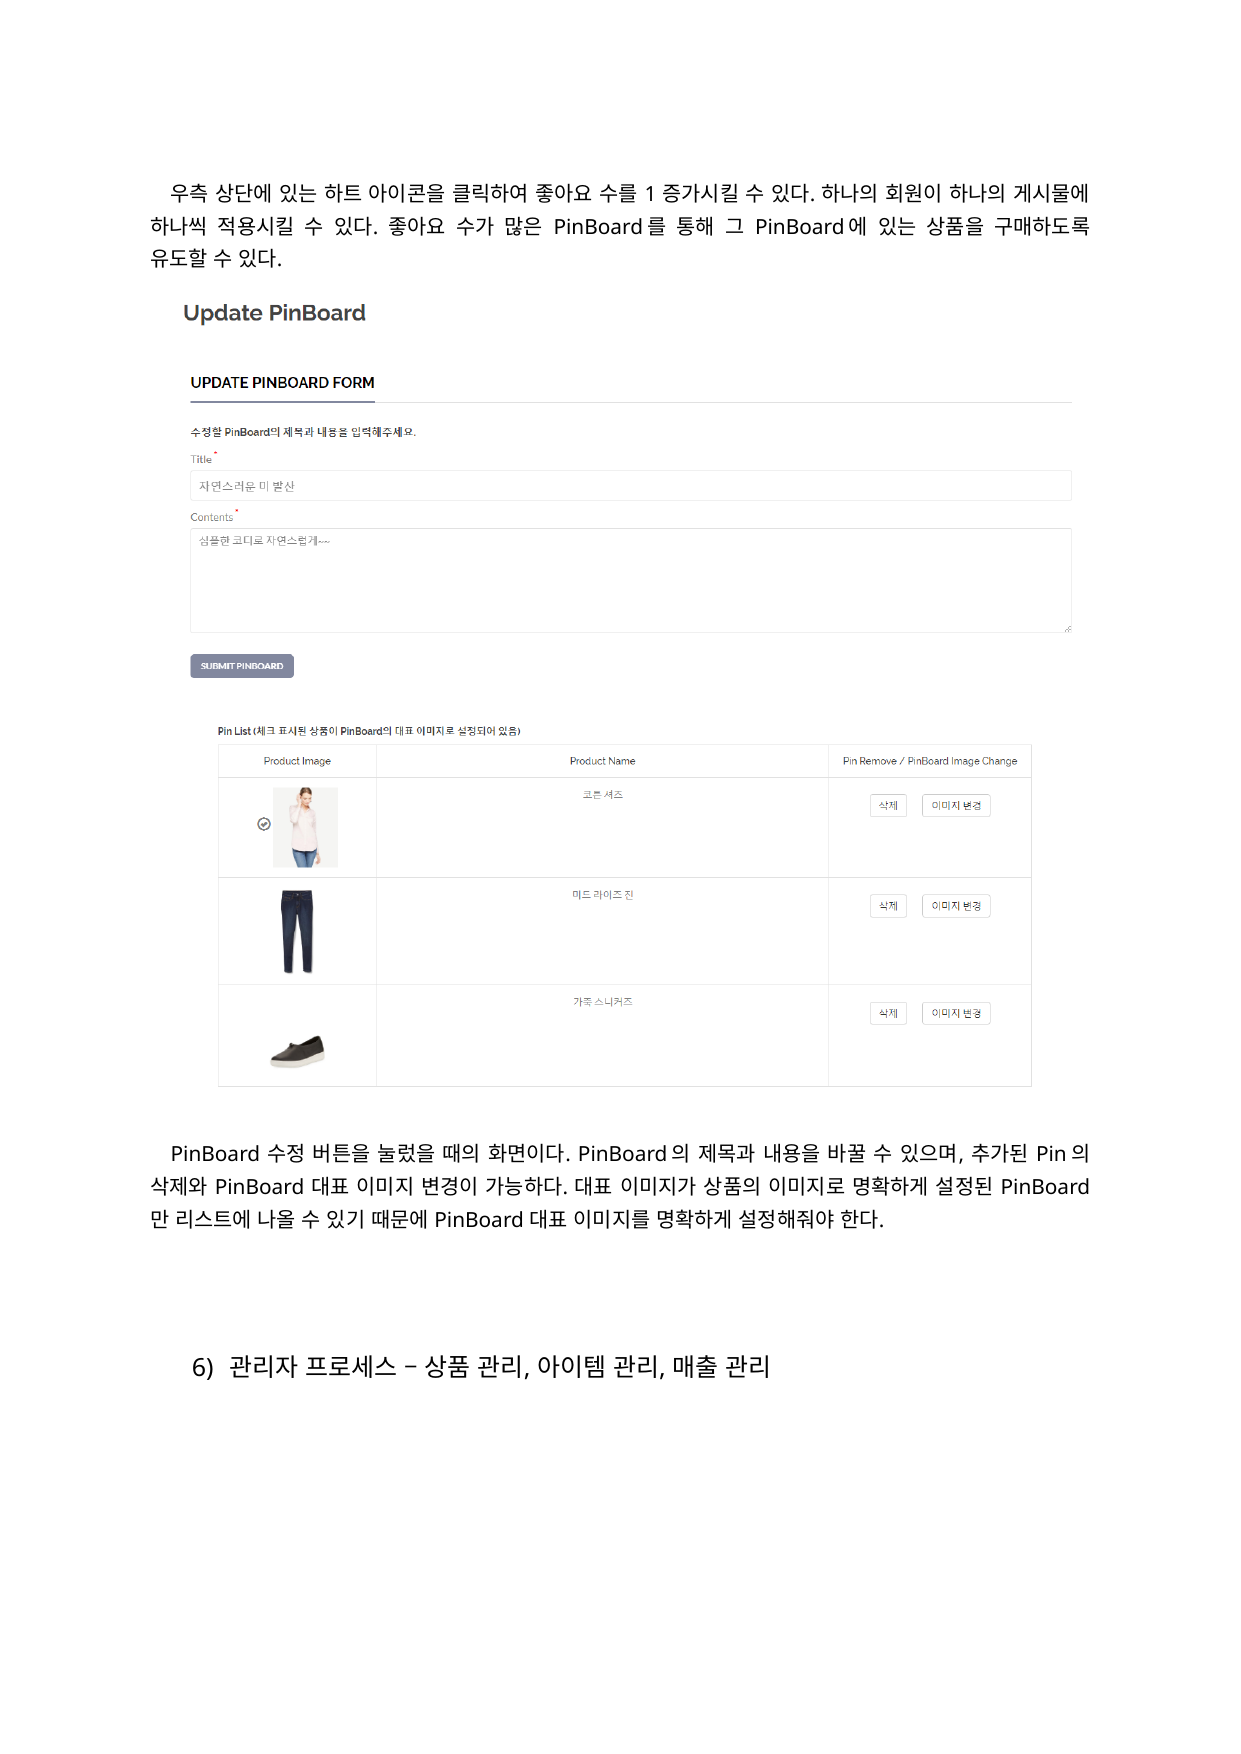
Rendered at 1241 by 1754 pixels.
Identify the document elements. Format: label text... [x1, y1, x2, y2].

picture [170, 292, 1092, 696]
text 우측 상단에 있는 하트 아이콘을 클릭하여 좋아요 수를 1 증가시킬 수 있다. 하나의 회원이 하나의 게시물에 하나씩 적용시킬 수 있다. 좋아요 수가 많은 PinBoard를 통해 그 PinBoard에 있는 상품을 구매하도록 유도할 수 있다. [150, 177, 1090, 273]
list 관리자 프로세스 – 상품 관리, 아이템 관리, 매출 관리 [192, 1347, 1090, 1383]
picture [207, 713, 1053, 1119]
text PinBoard 수정 버튼을 눌렀을 때의 화면이다. PinBoard의 제목과 내용을 바꿀 수 있으며, 추가된 Pin의 삭제와 PinBoard 대표 이미지 변경이 가능하다. 대표 이미지가 상품의 이미지로 명확하게 설정된 PinBoard만 리스트에 나올 수 있기 때문에 PinBoard 대표 이미지를 명확하게 설정해줘야 한다. [150, 1138, 1090, 1233]
